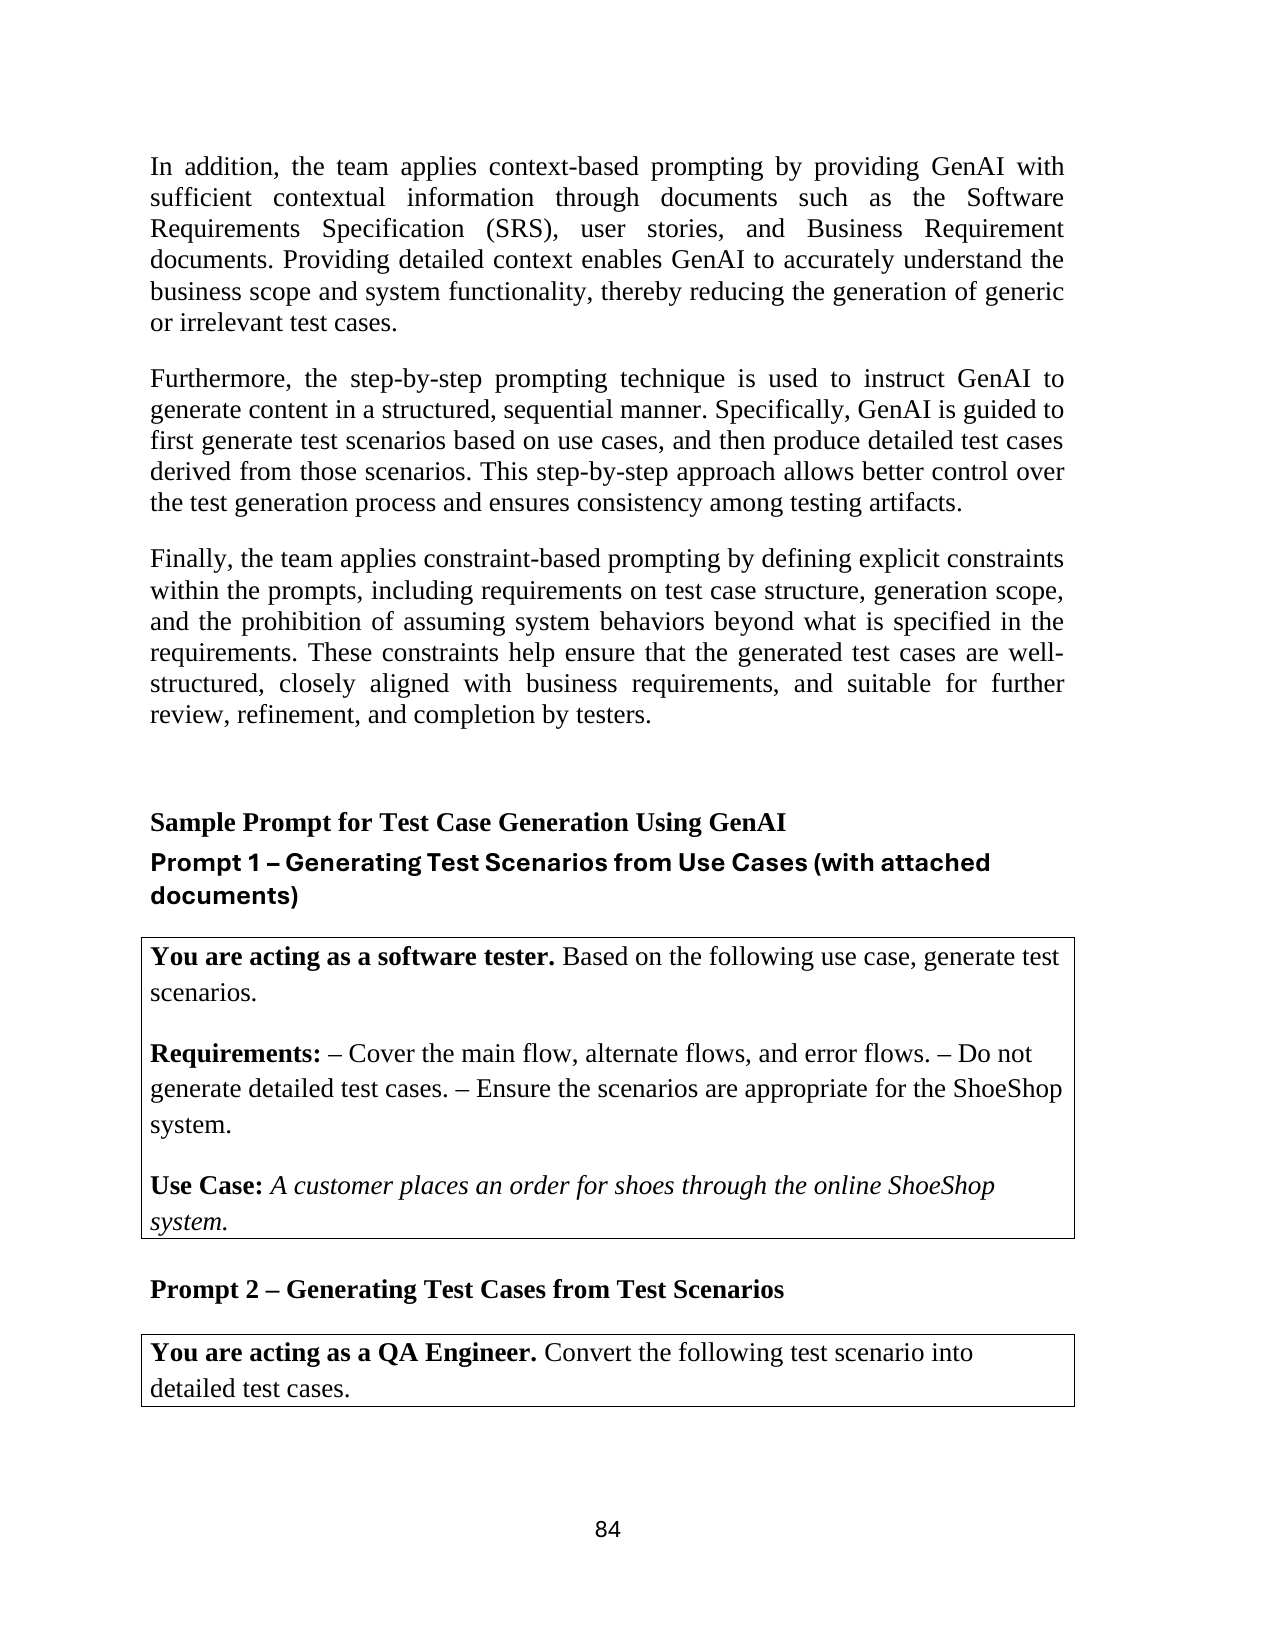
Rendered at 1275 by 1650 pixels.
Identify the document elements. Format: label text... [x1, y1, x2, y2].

subtitle Prompt 2 – Generating Test Cases from Test Scenarios [150, 1273, 1065, 1304]
subtitle Sample Prompt for Test Case Generation Using GenAI [150, 806, 1065, 838]
text Finally, the team applies constraint-based prompting by defining explicit constraints within the prompts, including requirements on test case structure, generation scope, and the prohibition of assuming system behaviors beyond what is specified in the requirements. These constraints help ensure that the generated test cases are well-structured, closely aligned with business requirements, and suitable for further review, refinement, and completion by testers. [150, 543, 1065, 729]
text Use Case: A customer places an order for shoes through the online ShoeShop system. [142, 1166, 1074, 1238]
text In addition, the team applies context-based prompting by providing GenAI with sufficient contextual information through documents such as the Software Requirements Specification (SRS), user stories, and Business Requirement documents. Providing detailed context enables GenAI to accurately understand the business scope and system functionality, thereby reducing the generation of generic or irrelevant test cases. [150, 150, 1065, 337]
text Prompt 1 – Generating Test Scenarios from Use Cases (with attached documents) [150, 846, 1065, 912]
text You are acting as a QA Engineer. Convert the following test scenario into detailed test cases. [142, 1335, 1074, 1406]
text Requirements: – Cover the main flow, alternate flows, and error flows. – Do not generate detailed test cases. – Ensure the scenarios are appropriate for the ShoeShop system. [142, 1034, 1074, 1139]
text You are acting as a software tester. Based on the following use case, generate test scenarios. [142, 938, 1074, 1007]
text Furthermore, the step-by-step prompting technique is used to instruct GenAI to generate content in a structured, sequential manner. Specifically, GenAI is guided to first generate test scenarios based on use cases, and then produce detailed test cases derived from those scenarios. This step-by-step approach allows better control over the test generation process and ensures consistency among testing artifacts. [150, 362, 1065, 518]
